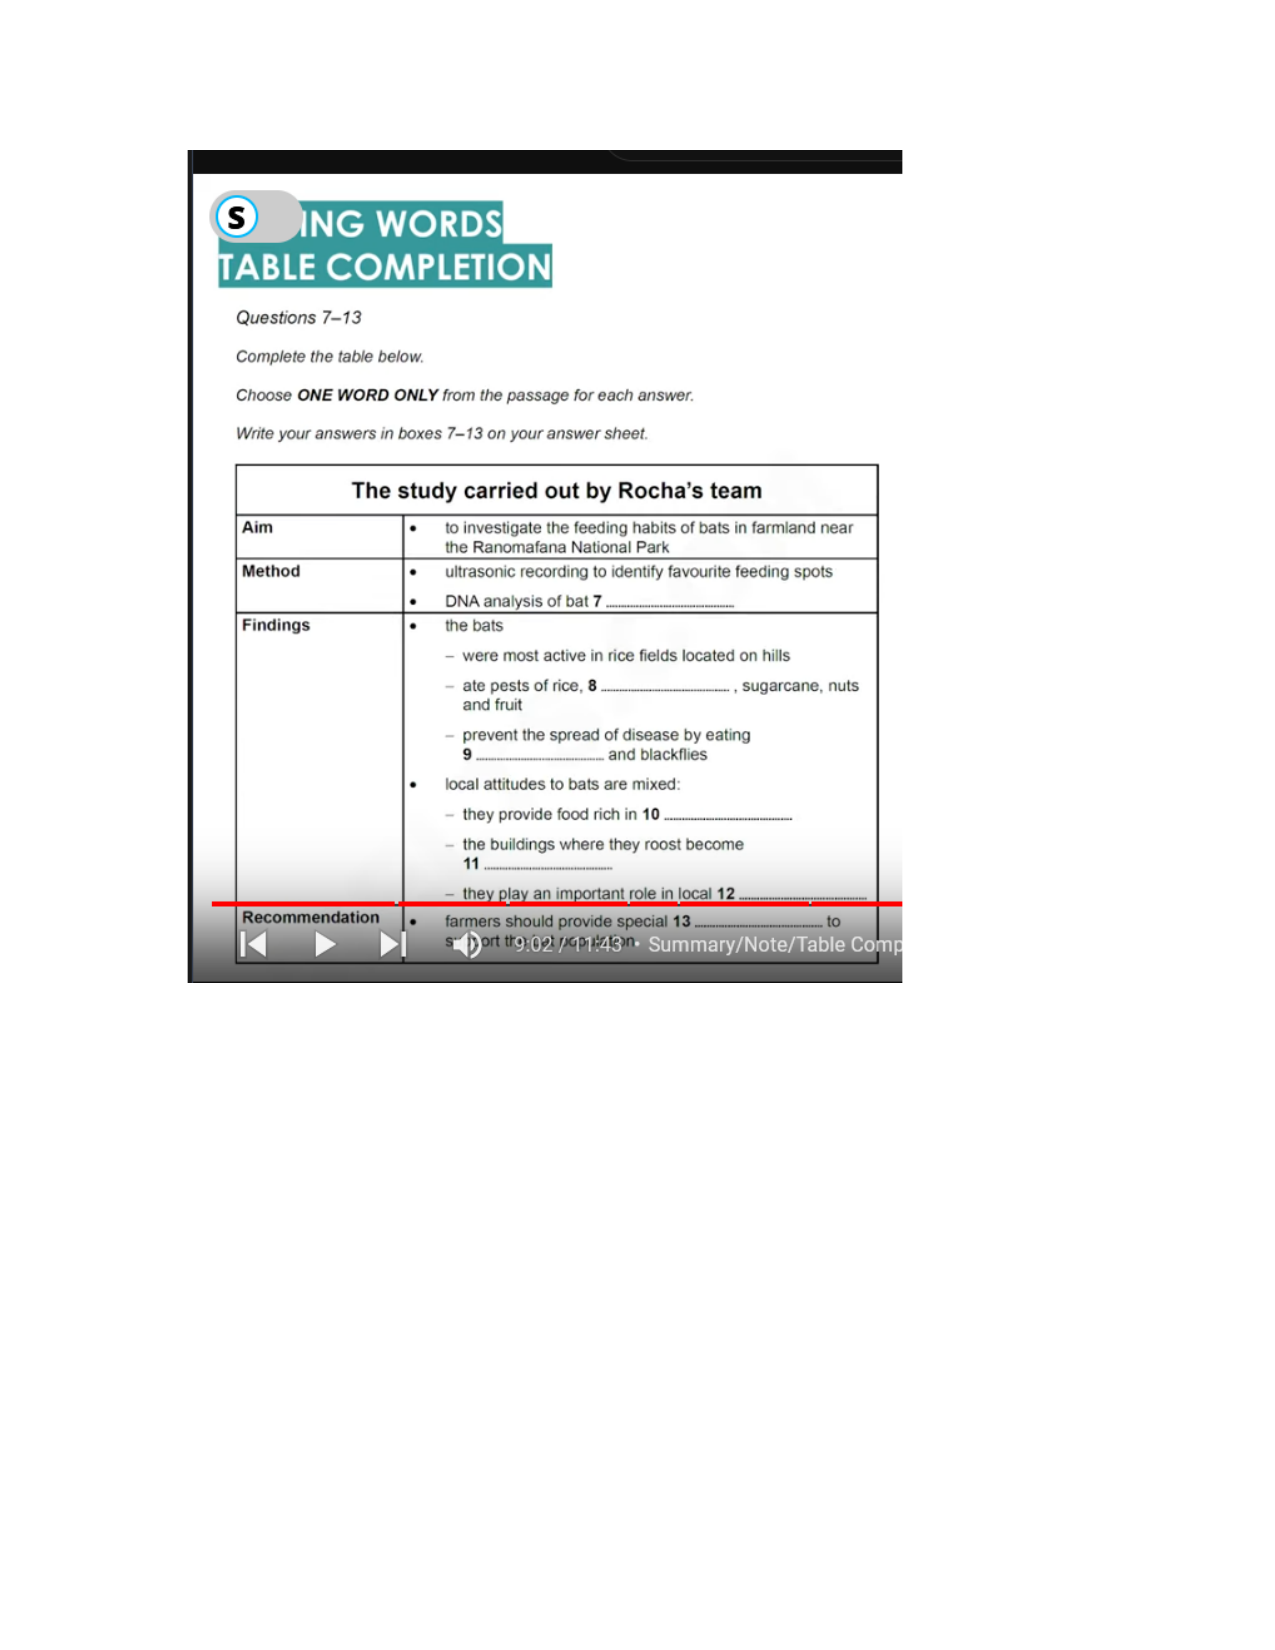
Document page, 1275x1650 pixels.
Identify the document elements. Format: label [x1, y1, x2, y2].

picture [187, 150, 903, 983]
